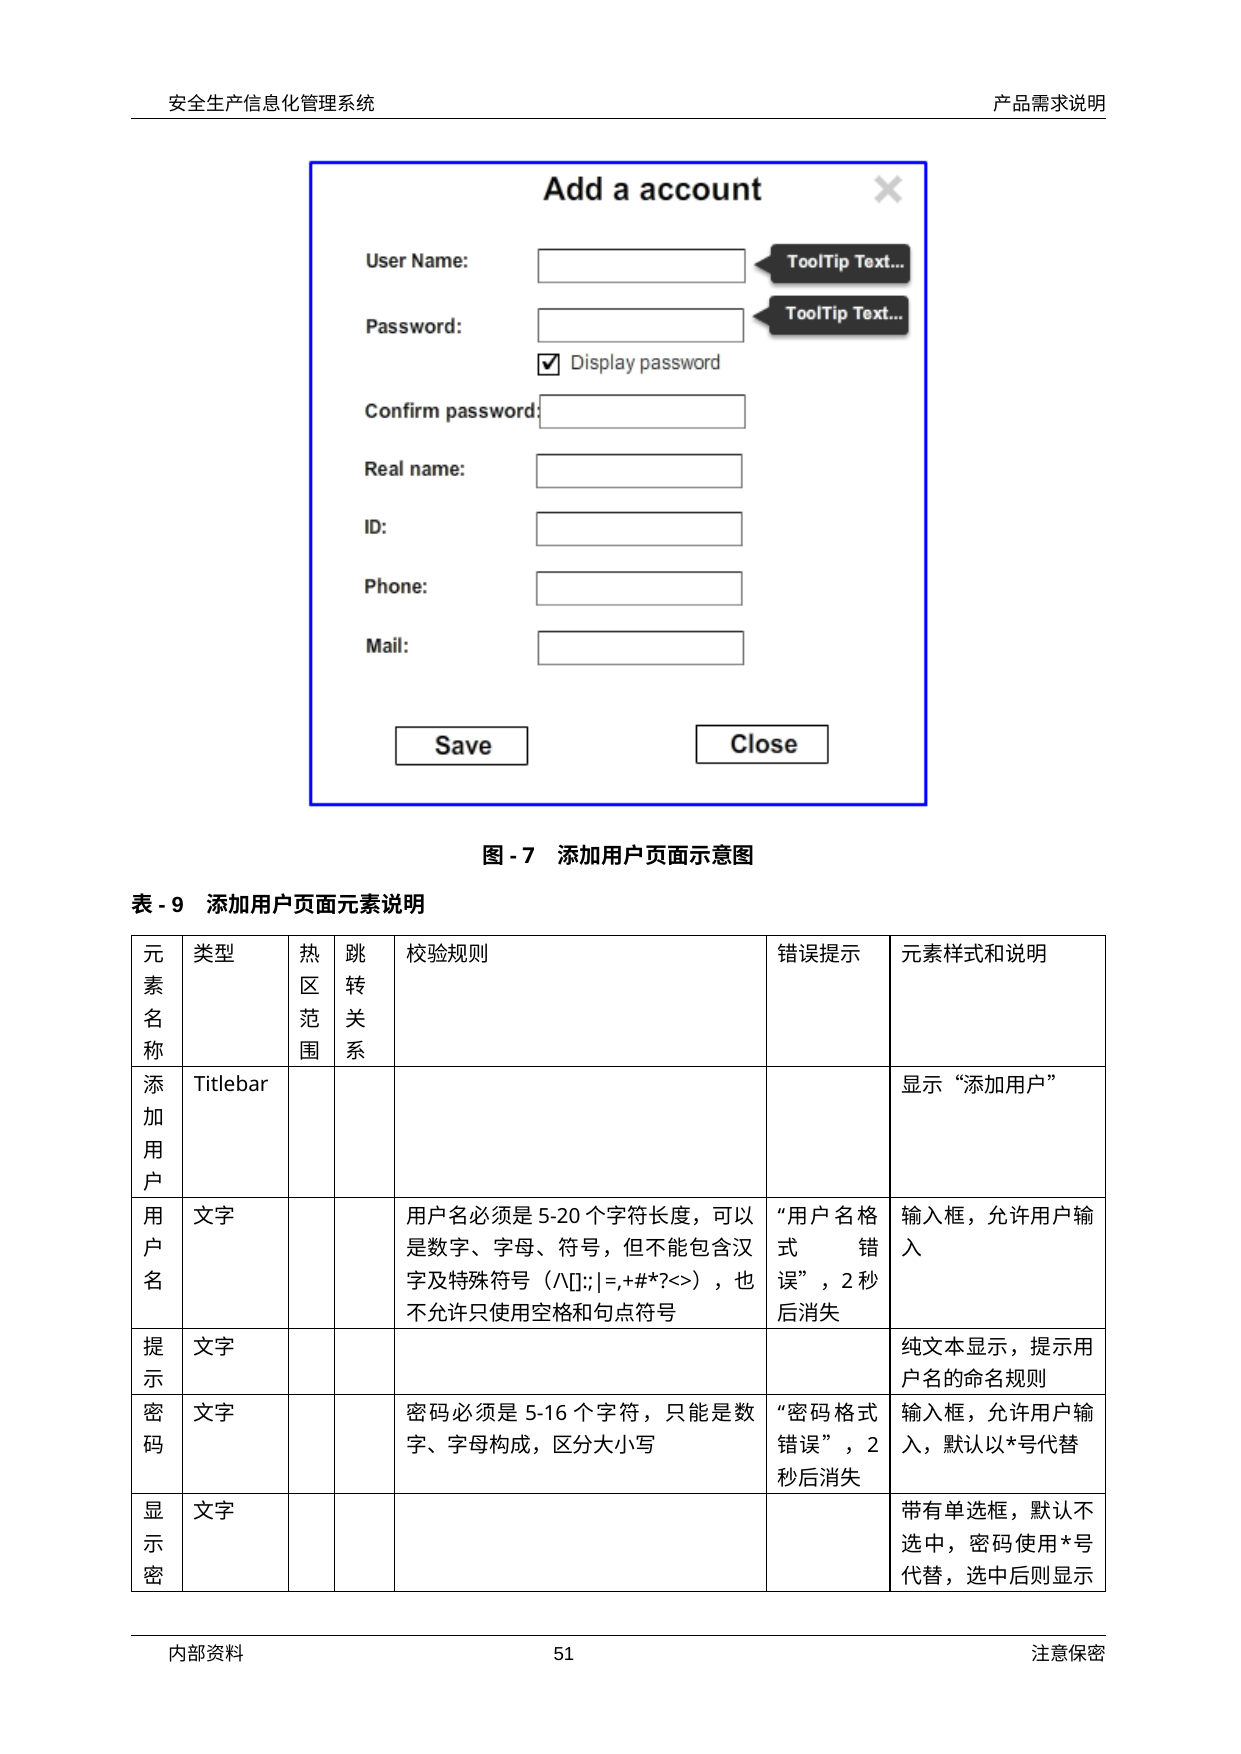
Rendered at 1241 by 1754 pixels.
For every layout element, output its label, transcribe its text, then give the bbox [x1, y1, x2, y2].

table_cell [767, 1329, 889, 1394]
table_cell 输入框，允许用户输入 [891, 1198, 1105, 1328]
table_cell [335, 1198, 394, 1328]
table_header 元素样式和说明 [891, 936, 1105, 1066]
table_cell 用户名 [132, 1198, 182, 1328]
text 添加用户页面示意图 [131, 838, 1106, 871]
table_cell 文字 [183, 1198, 288, 1328]
table_cell 输入框，允许用户输入，默认以*号代替 [891, 1395, 1105, 1493]
table_cell [289, 1198, 334, 1328]
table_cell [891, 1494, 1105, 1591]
table_cell [289, 1494, 334, 1591]
table_cell 密码 [132, 1395, 182, 1493]
table_header 跳转 关系 [335, 936, 394, 1066]
table_cell [395, 1329, 766, 1394]
text 添加用户页面元素说明 [131, 887, 1106, 919]
table_cell [335, 1329, 394, 1394]
table_cell [289, 1067, 334, 1197]
table_header 错误提示 [767, 936, 889, 1066]
table_cell [395, 1067, 766, 1197]
table_cell Titlebar [183, 1067, 288, 1197]
table_cell 显示密码 [132, 1494, 182, 1591]
table_cell “用户名格式错误”，2秒后消失 [767, 1198, 889, 1328]
table_header 校验规则 [395, 936, 766, 1066]
table_cell [335, 1494, 394, 1591]
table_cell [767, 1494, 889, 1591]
picture [300, 155, 937, 819]
table_cell [289, 1395, 334, 1493]
table_cell [767, 1067, 889, 1197]
table_cell [335, 1395, 394, 1493]
table_cell 添加用户 [132, 1067, 182, 1197]
table_cell 用户名必须是5-20个字符长度，可以是数字、字母、符号，但不能包含汉字及特殊符号（/\[]:;|=,+#*?<>），也不允许只使用空格和句点符号 [395, 1198, 766, 1328]
table_cell 密码必须是5-16个字符，只能是数字、字母构成，区分大小写 [395, 1395, 766, 1493]
table_header 元素 名称 [132, 936, 182, 1066]
table_header 热区 范围 [289, 936, 334, 1066]
table_cell “密码格式错误”，2秒后消失 [767, 1395, 889, 1493]
table_cell [335, 1067, 394, 1197]
table_header 类型 [183, 936, 288, 1066]
table_cell 显示“添加用户” [891, 1067, 1105, 1197]
table_cell 文字 [183, 1329, 288, 1394]
table_cell [395, 1494, 766, 1591]
table_cell 纯文本显示，提示用户名的命名规则 [891, 1329, 1105, 1394]
table_cell 文字 [183, 1395, 288, 1493]
table_cell [289, 1329, 334, 1394]
table_cell 提示 [132, 1329, 182, 1394]
table_cell 文字 [183, 1494, 288, 1591]
